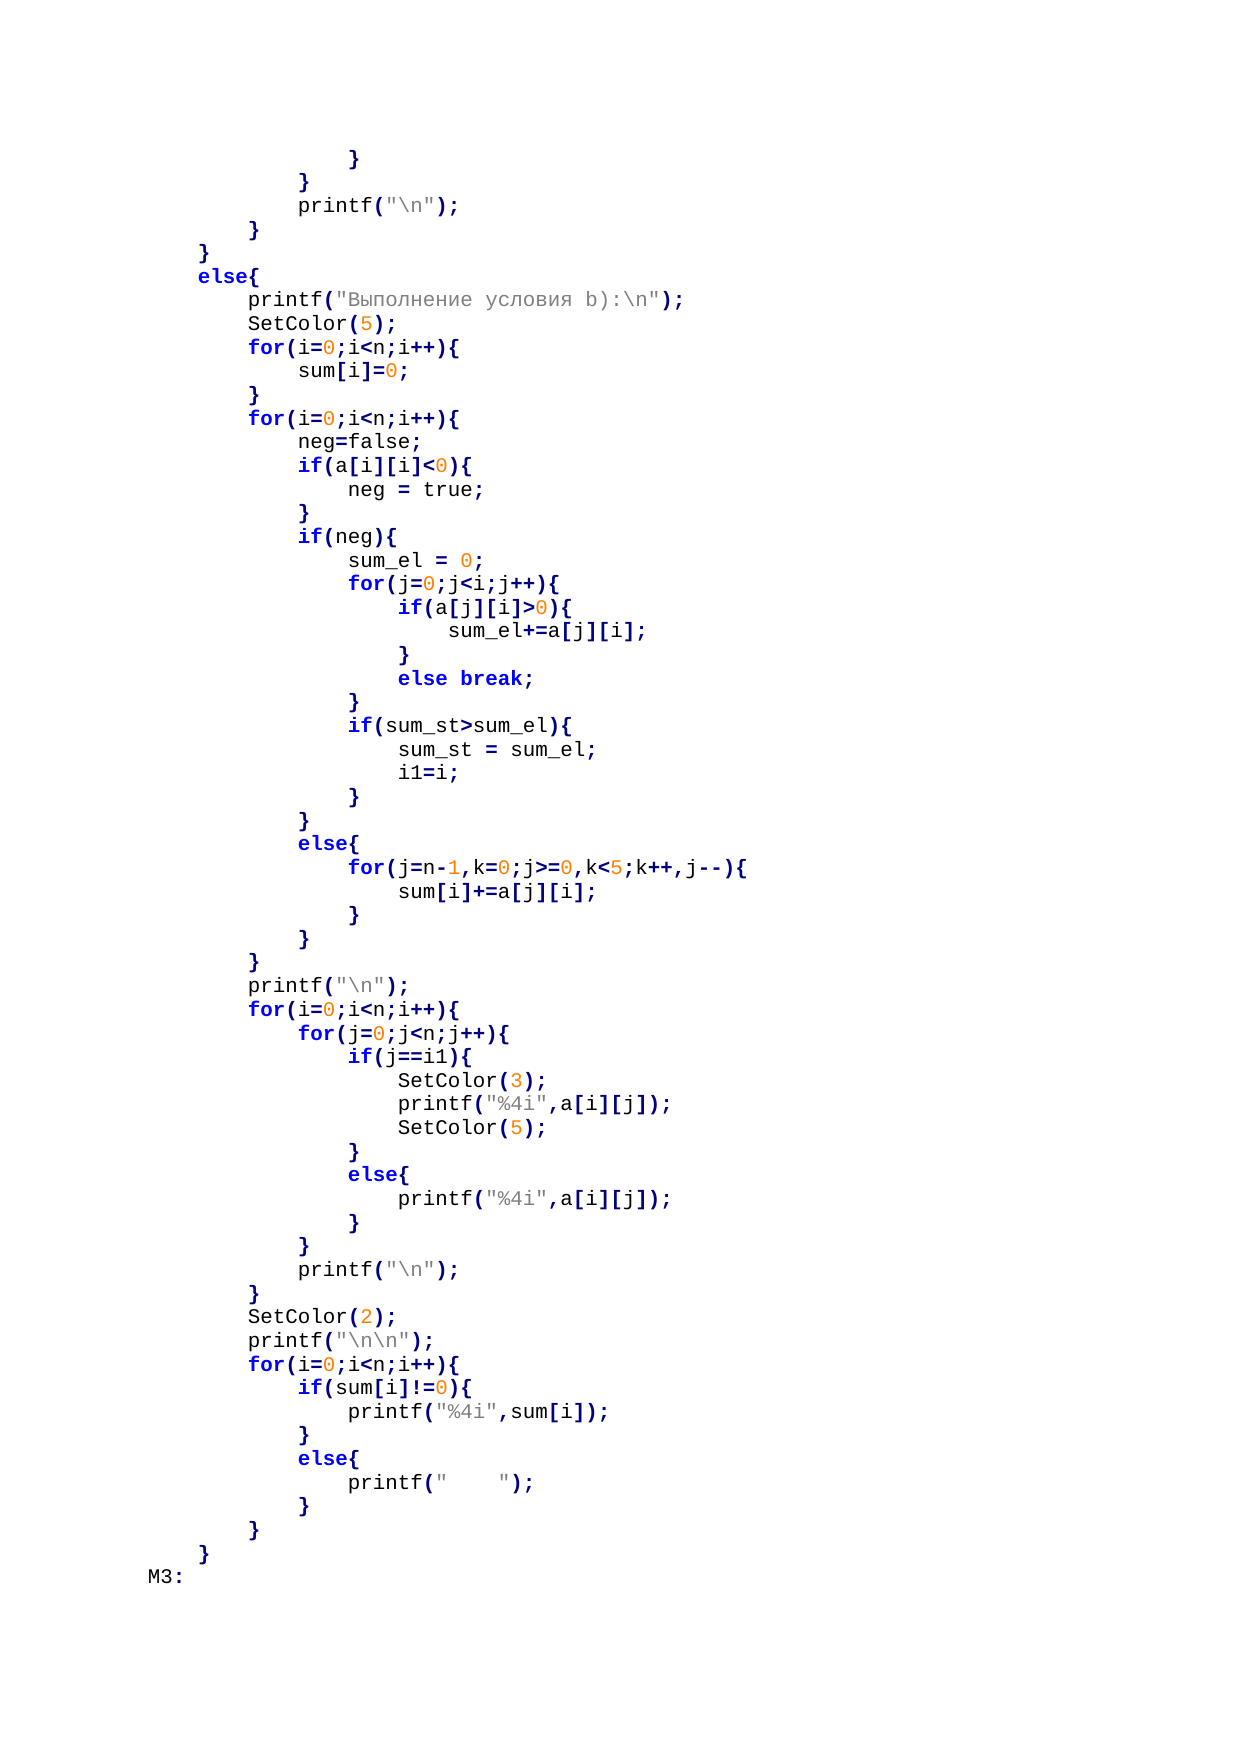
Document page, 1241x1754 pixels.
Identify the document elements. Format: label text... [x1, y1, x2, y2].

text printf("%4i",sum[i]); [148, 1401, 1093, 1424]
text printf("%4i",a[i][j]); [148, 1188, 1093, 1212]
text printf("%4i",a[i][j]); [148, 1093, 1093, 1117]
text SetColor(5); [148, 1117, 1093, 1141]
text sum[i]+=a[j][i]; [148, 881, 1093, 904]
text if(sum[i]!=0){ [148, 1377, 1093, 1401]
text } [148, 1543, 1093, 1566]
text } [148, 148, 1093, 171]
text i1=i; [148, 762, 1093, 786]
text } [148, 1495, 1093, 1519]
text printf("\n"); [148, 1259, 1093, 1283]
text SetColor(5); [148, 313, 1093, 337]
text else{ [148, 1448, 1093, 1472]
text } [148, 644, 1093, 668]
text } [148, 502, 1093, 526]
text if(a[i][i]<0){ [148, 455, 1093, 479]
text for(i=0;i<n;i++){ [148, 337, 1093, 360]
text printf("Выполнение условия b):\n"); [148, 289, 1093, 313]
text neg=false; [148, 431, 1093, 455]
text for(i=0;i<n;i++){ [148, 408, 1093, 431]
text for(j=0;j<i;j++){ [148, 573, 1093, 597]
text } [148, 1235, 1093, 1259]
text M3: [148, 1566, 1093, 1590]
text } [148, 1141, 1093, 1164]
text else{ [148, 1164, 1093, 1188]
text } [148, 242, 1093, 266]
text if(j==i1){ [148, 1046, 1093, 1070]
text } [148, 786, 1093, 810]
text if(sum_st>sum_el){ [148, 715, 1093, 739]
text for(j=0;j<n;j++){ [148, 1022, 1093, 1046]
text else{ [148, 266, 1093, 289]
text SetColor(3); [148, 1070, 1093, 1093]
text } [148, 904, 1093, 928]
text } [148, 171, 1093, 195]
text if(a[j][i]>0){ [148, 597, 1093, 621]
text if(neg){ [148, 526, 1093, 549]
text printf("\n"); [148, 975, 1093, 999]
text } [148, 691, 1093, 715]
text else{ [148, 833, 1093, 857]
text SetColor(2); [148, 1306, 1093, 1330]
text } [148, 1519, 1093, 1543]
text } [148, 810, 1093, 833]
text else break; [148, 668, 1093, 691]
text } [148, 1424, 1093, 1448]
text sum[i]=0; [148, 360, 1093, 384]
text printf("\n\n"); [148, 1330, 1093, 1353]
text neg = true; [148, 479, 1093, 502]
text } [148, 1212, 1093, 1235]
text printf(" "); [148, 1472, 1093, 1495]
text } [148, 952, 1093, 975]
text for(j=n-1,k=0;j>=0,k<5;k++,j--){ [148, 857, 1093, 881]
text for(i=0;i<n;i++){ [148, 999, 1093, 1022]
text sum_st = sum_el; [148, 739, 1093, 762]
text printf("\n"); [148, 195, 1093, 218]
text } [148, 1283, 1093, 1306]
text sum_el = 0; [148, 549, 1093, 573]
text } [148, 928, 1093, 952]
text sum_el+=a[j][i]; [148, 621, 1093, 644]
text for(i=0;i<n;i++){ [148, 1353, 1093, 1377]
text } [148, 218, 1093, 242]
text } [148, 384, 1093, 408]
